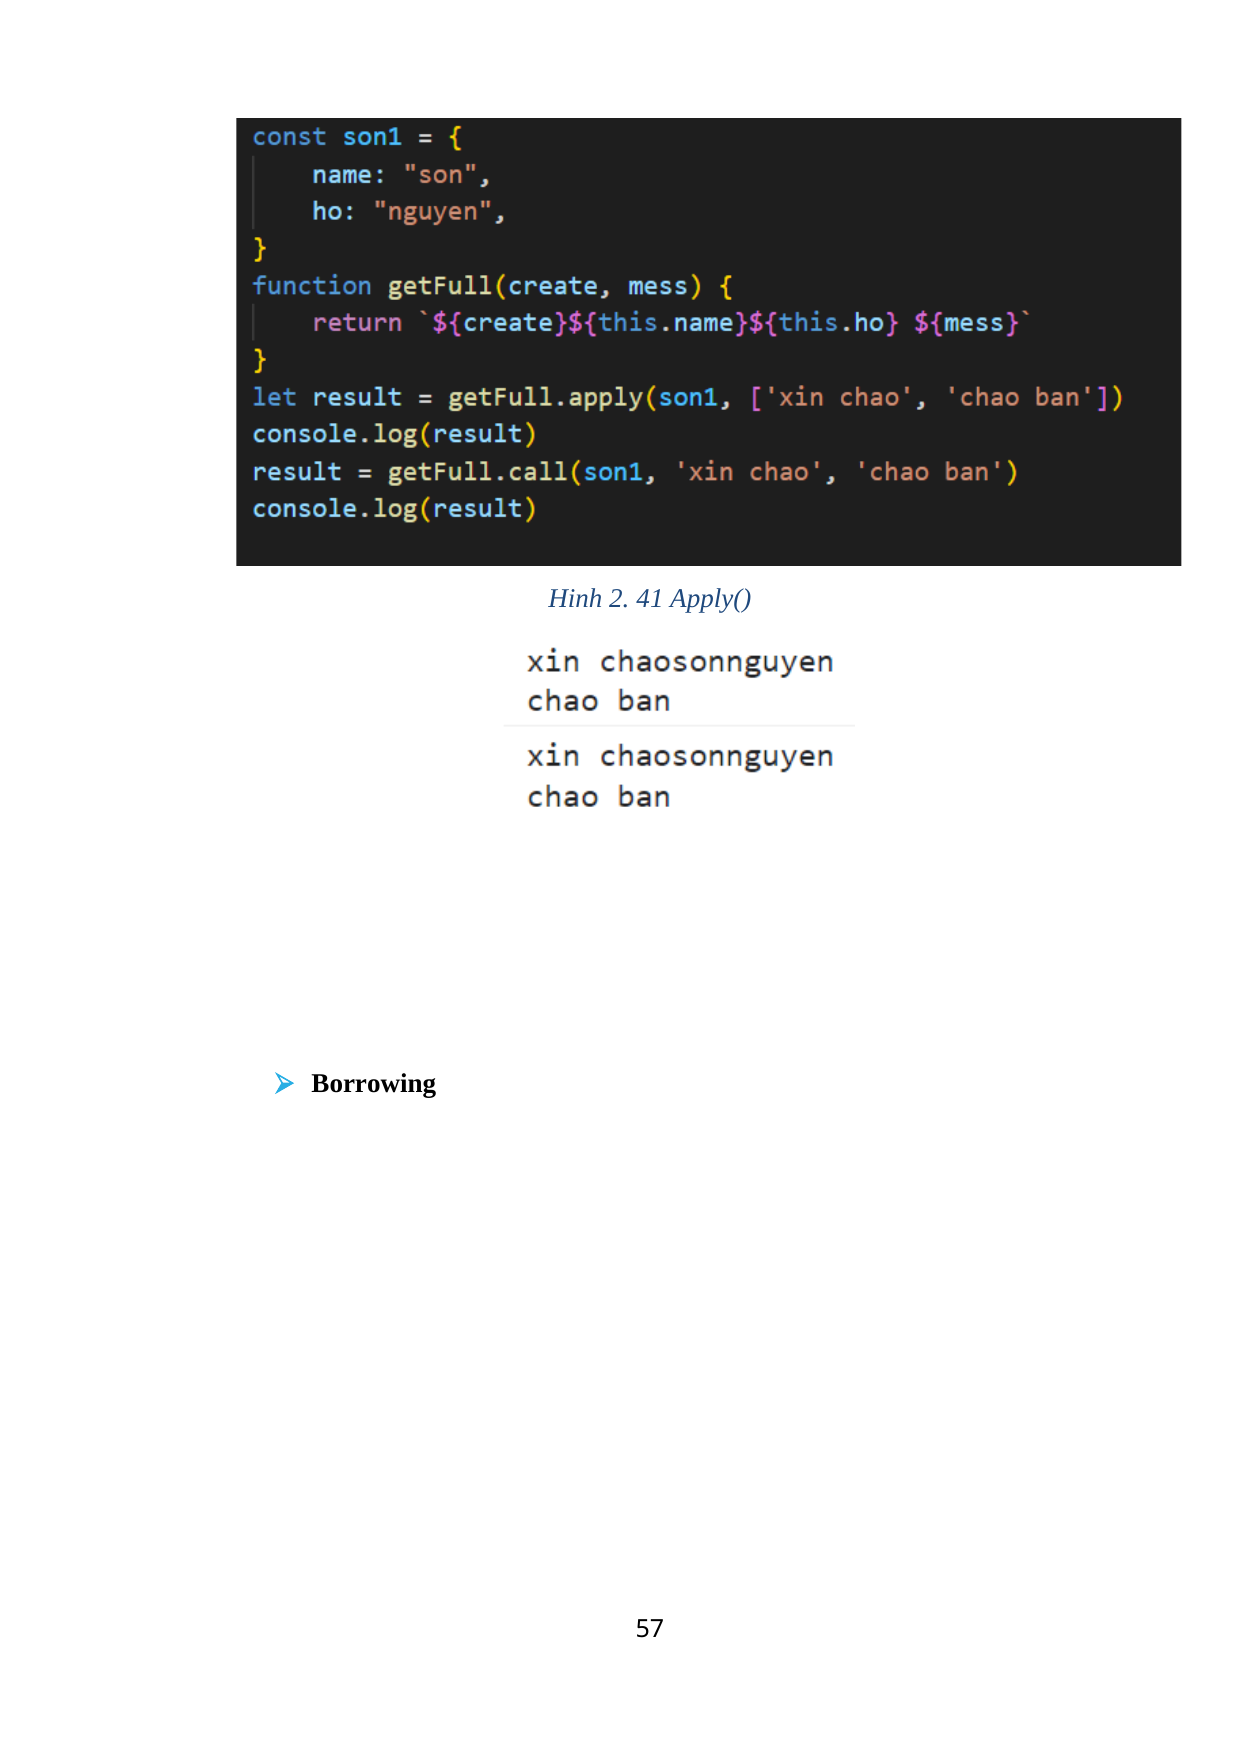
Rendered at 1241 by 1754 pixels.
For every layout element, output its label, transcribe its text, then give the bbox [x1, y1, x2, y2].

list Borrowing [274, 1068, 1122, 1099]
picture [236, 118, 1182, 566]
text Hinh 2. 41 Apply() [177, 582, 1122, 614]
picture [503, 634, 855, 818]
